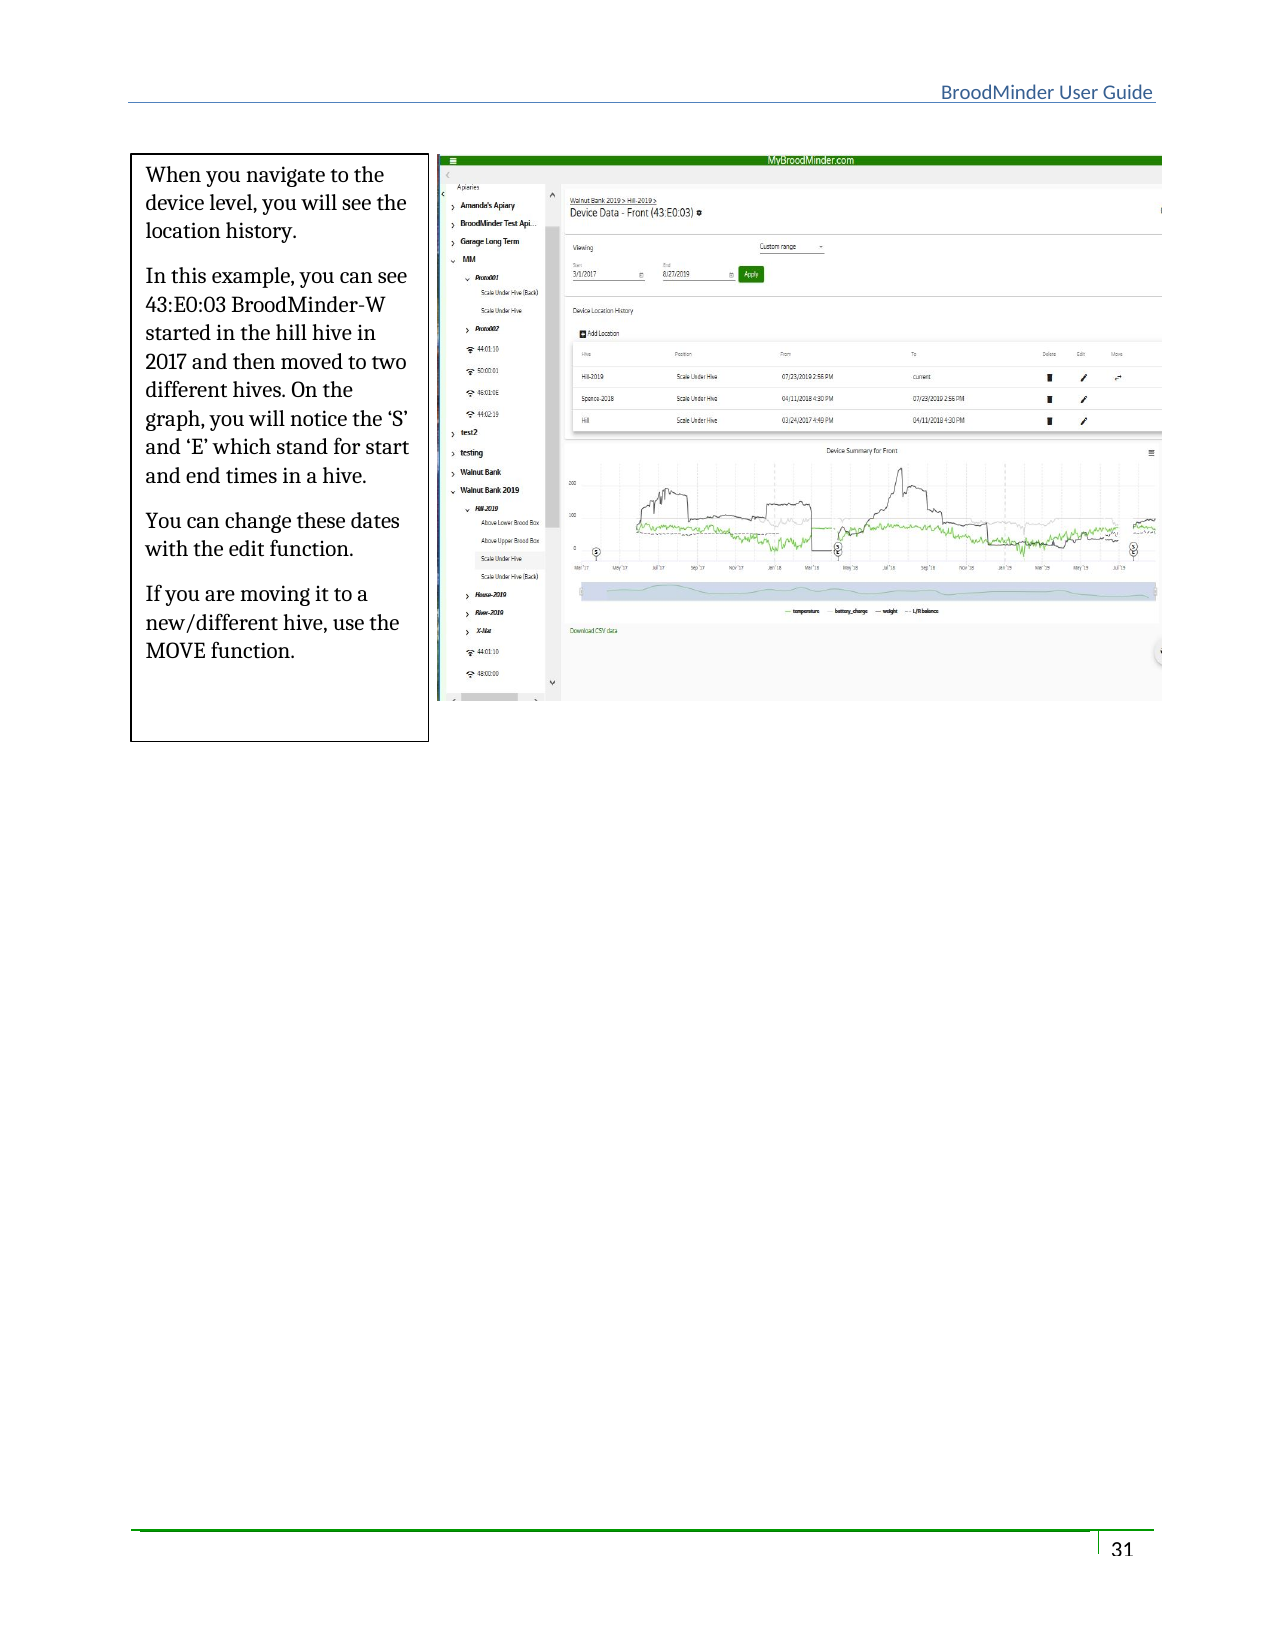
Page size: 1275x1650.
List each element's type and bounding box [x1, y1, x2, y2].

picture [437, 154, 1162, 701]
